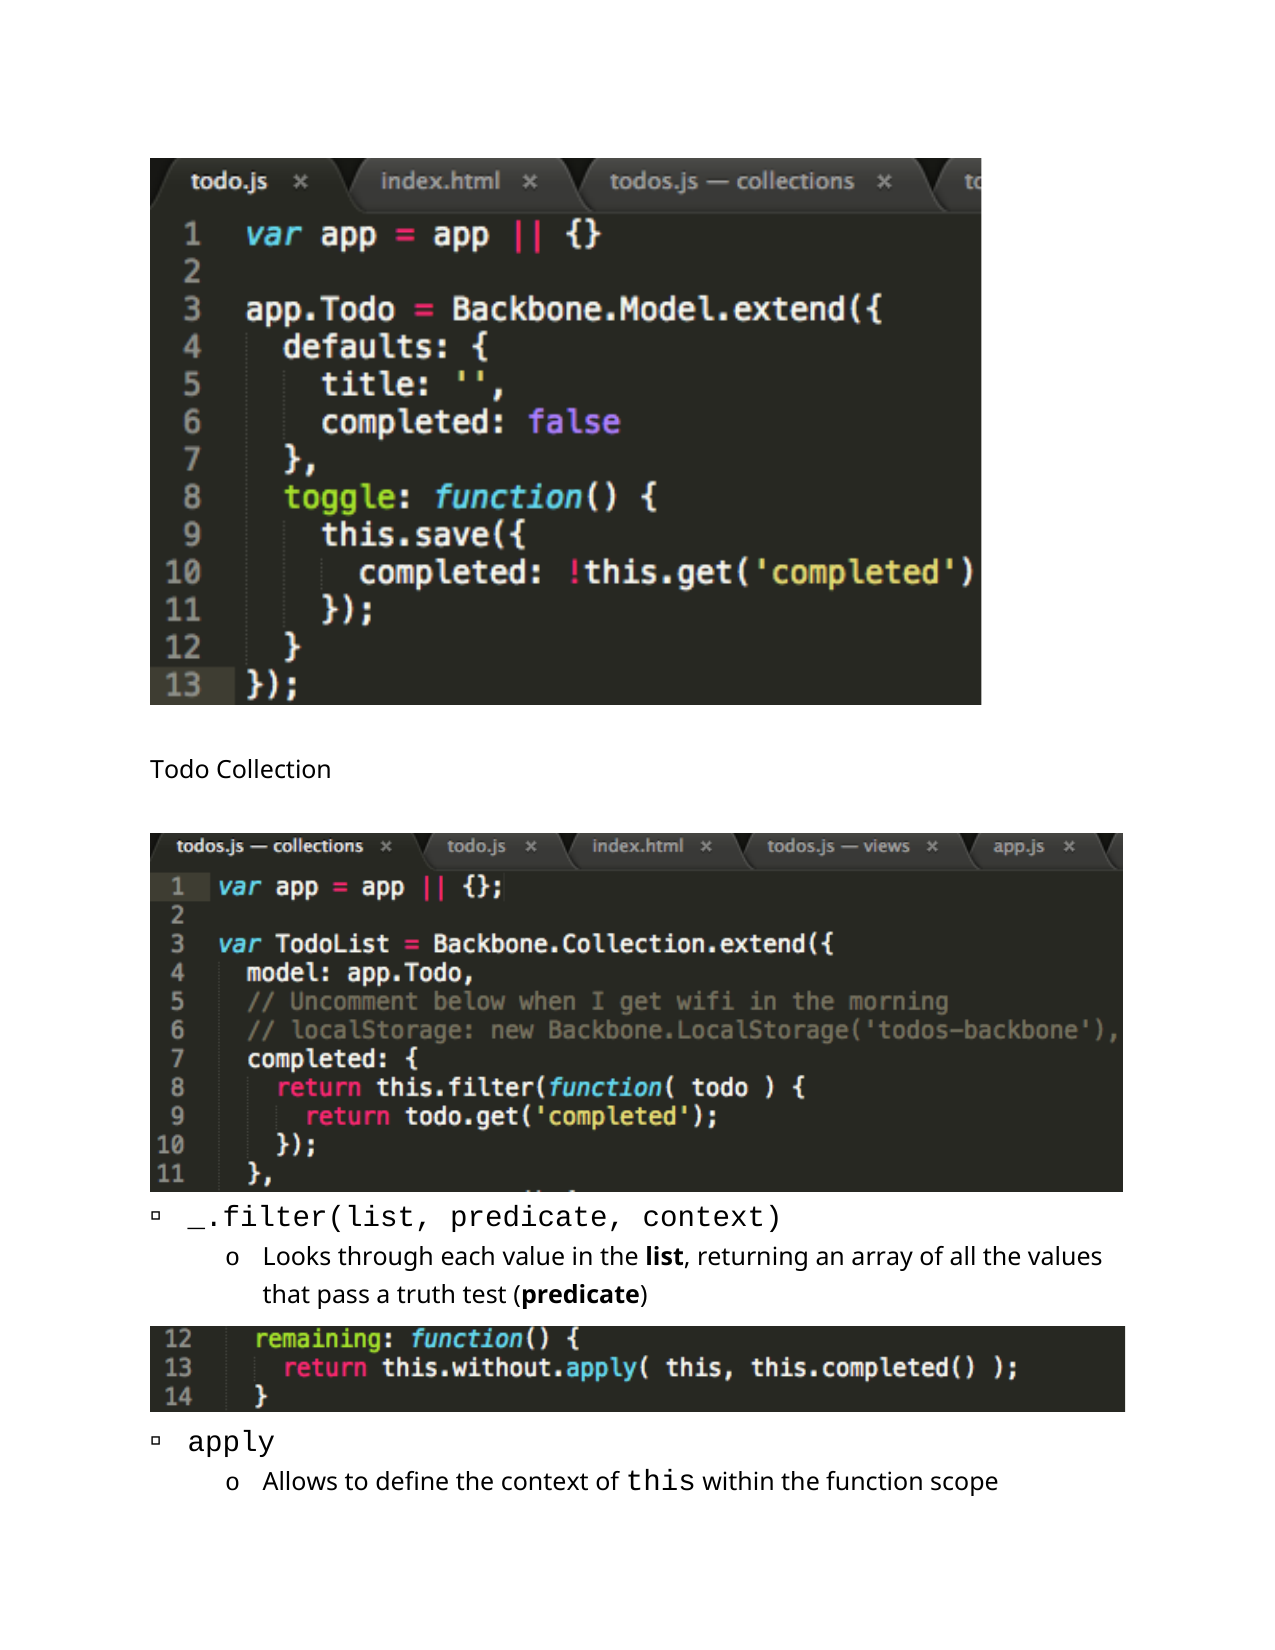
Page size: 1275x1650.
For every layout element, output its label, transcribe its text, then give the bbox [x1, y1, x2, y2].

text Looks through each value in the list, returning an array of all the values that pass a truth test (predicate) [225, 1237, 1125, 1312]
text Allows to define the context of this within the function scope [225, 1462, 1125, 1500]
text apply [150, 1425, 1125, 1462]
picture [150, 1326, 1125, 1412]
picture [150, 833, 1123, 1192]
list Todo Collection [150, 750, 1125, 787]
picture [150, 158, 982, 705]
text _.filter(list, predicate, context) [150, 1200, 1125, 1237]
